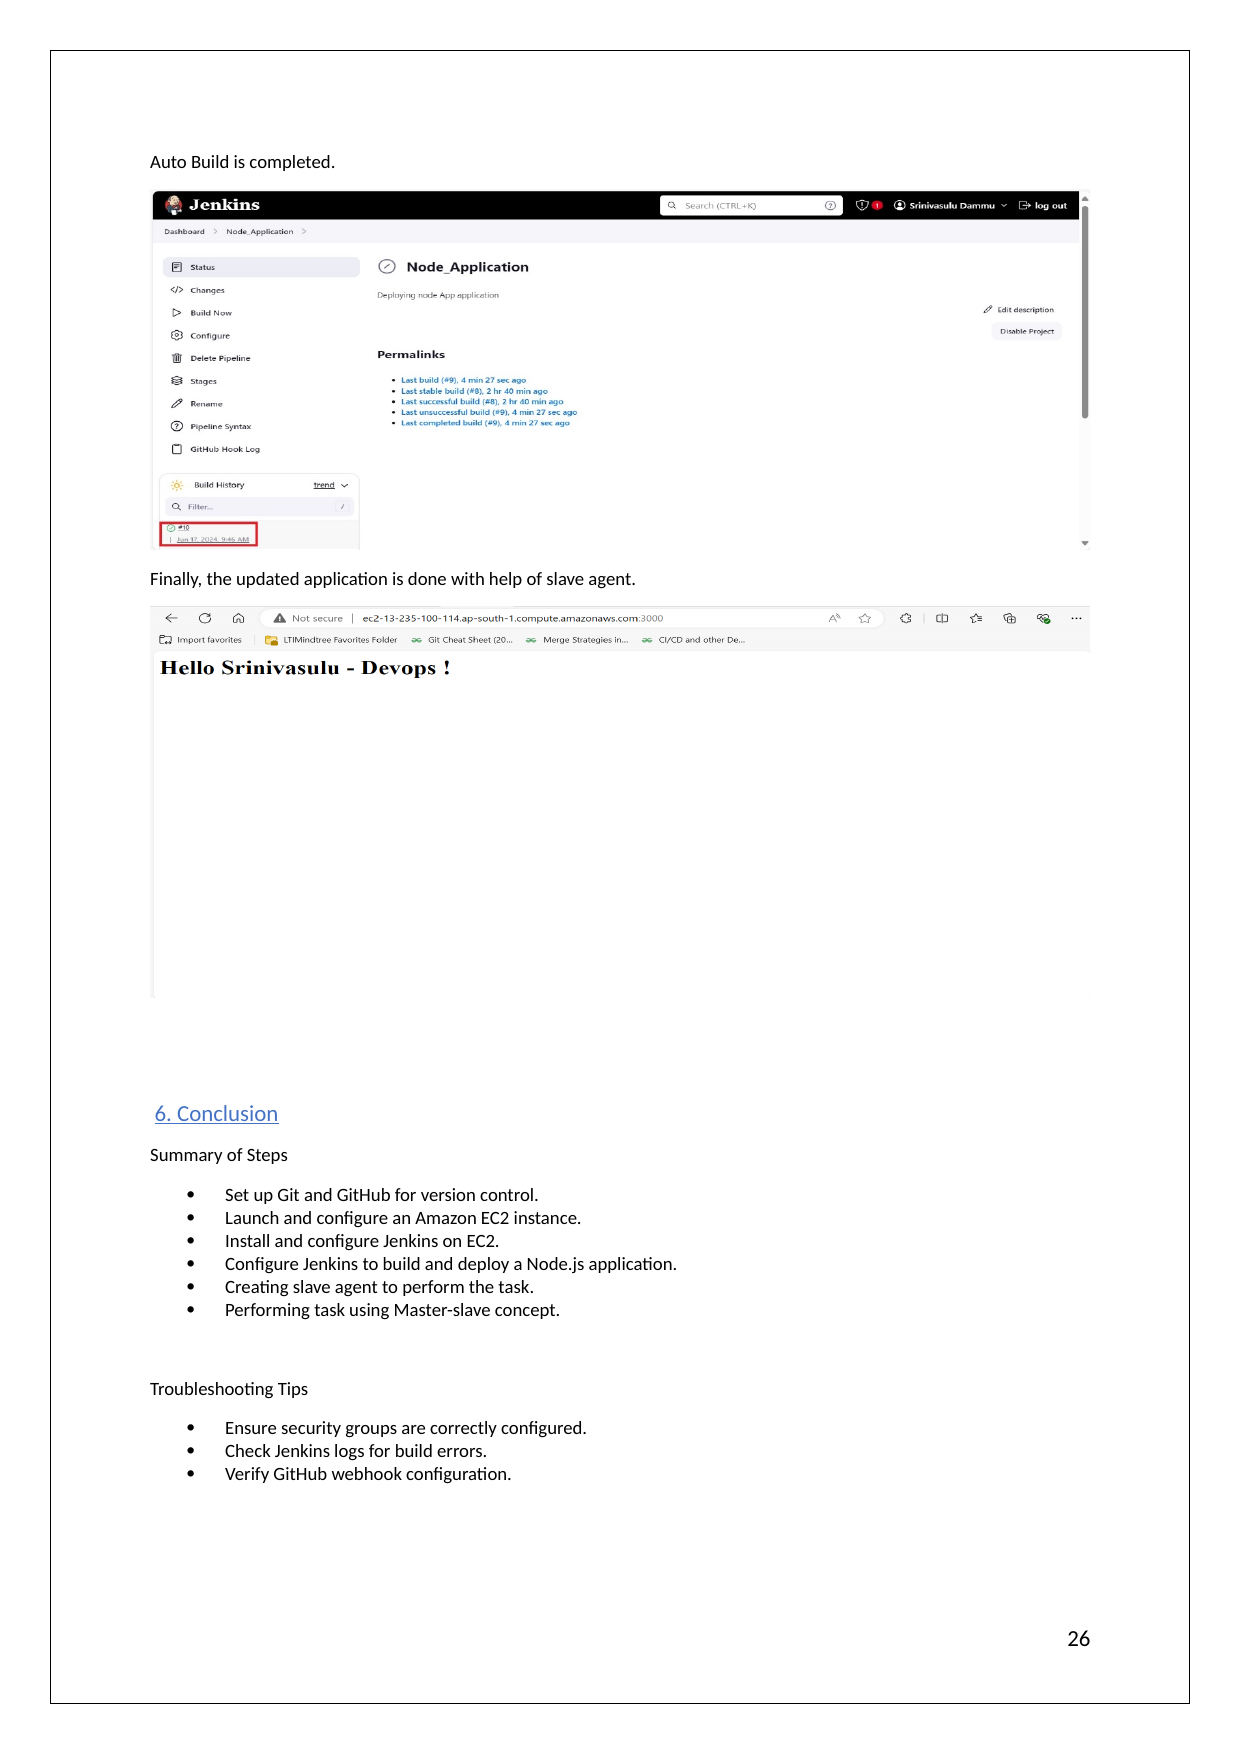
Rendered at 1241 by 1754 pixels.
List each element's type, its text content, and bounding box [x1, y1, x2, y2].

list Launch and configure an Amazon EC2 instance. [187, 1206, 1090, 1229]
picture [150, 606, 1091, 998]
list Creating slave agent to perform the task. [187, 1275, 1090, 1298]
text Summary of Steps [150, 1143, 1090, 1166]
list Set up Git and GitHub for version control. [187, 1183, 1090, 1206]
picture [150, 189, 1091, 550]
list Verify GitHub webhook configuration. [187, 1462, 1090, 1485]
list Ensure security groups are correctly configured. [187, 1416, 1090, 1439]
text 6. Conclusion [150, 1099, 1090, 1127]
list Check Jenkins logs for build errors. [187, 1439, 1090, 1462]
list Install and configure Jenkins on EC2. [187, 1229, 1090, 1252]
list Configure Jenkins to build and deploy a Node.js application. [187, 1252, 1090, 1275]
text Troubleshooting Tips [150, 1377, 1090, 1400]
text Finally, the updated application is done with help of slave agent. [150, 567, 1090, 589]
list Performing task using Master-slave concept. [187, 1298, 1090, 1321]
text Auto Build is completed. [150, 150, 1090, 173]
